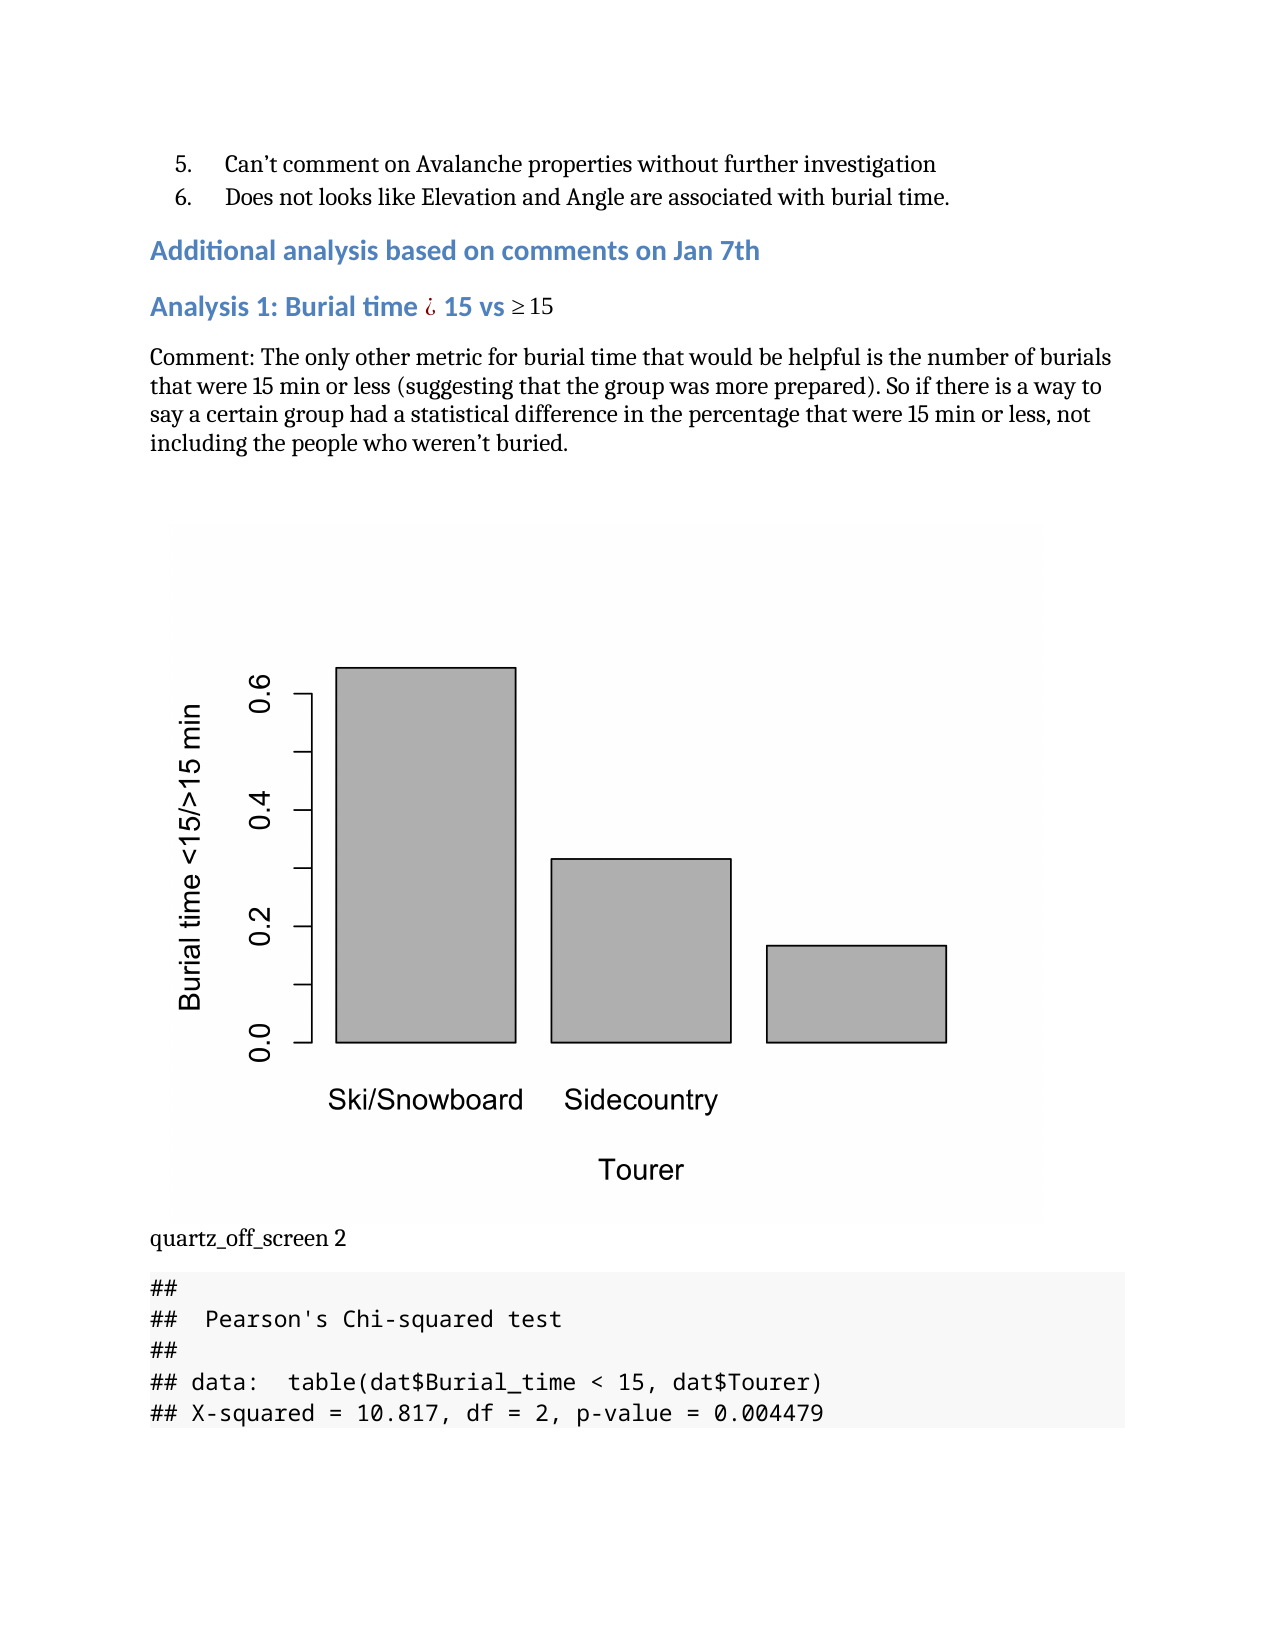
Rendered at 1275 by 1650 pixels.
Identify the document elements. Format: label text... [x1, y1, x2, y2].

subtitle Additional analysis based on comments on Jan 7th [150, 232, 1125, 268]
list Does not looks like Elevation and Angle are associated with burial time. [175, 182, 1125, 211]
list Can’t comment on Avalanche properties without further investigation [175, 150, 1125, 179]
subtitle Analysis 1: Burial time 15 vs [150, 288, 1125, 324]
text ## ## Pearson's Chi-squared test ## ## data: table(dat$Burial_time < 15, dat$Tourer) ## X-squared = 10.817, df = 2, p-value = 0.004479 [150, 1272, 1125, 1428]
picture [168, 524, 1044, 1225]
text Comment: The only other metric for burial time that would be helpful is the number of burials that were 15 min or less (suggesting that the group was more prepared). So if there is a way to say a certain group had a statistical difference in the percentage that were 15 min or less, not including the people who weren’t buried. [150, 343, 1125, 458]
